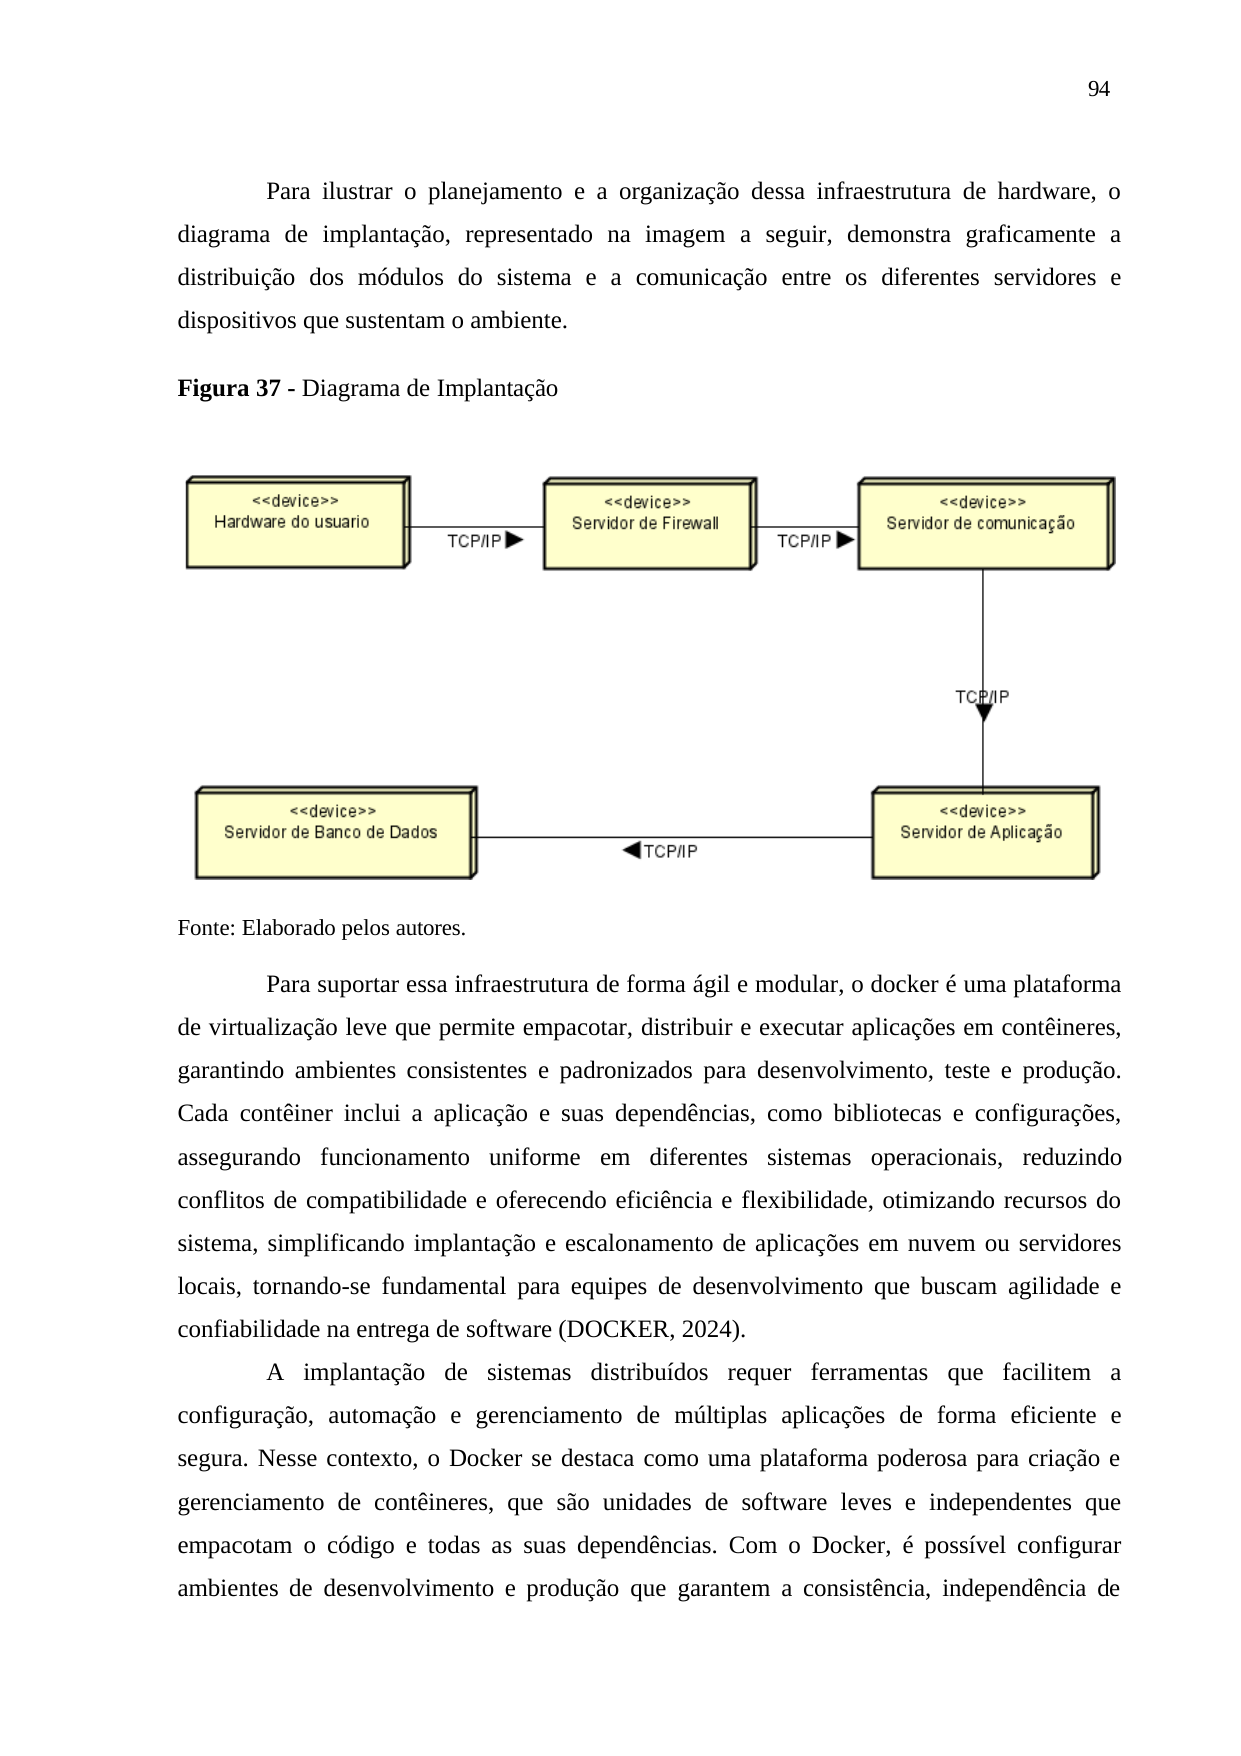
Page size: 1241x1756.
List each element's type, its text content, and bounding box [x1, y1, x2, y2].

text Para suportar essa infraestrutura de forma ágil e modular, o docker é uma plataforma de virtualização leve que permite empacotar, distribuir e executar aplicações em contêineres, garantindo ambientes consistentes e padronizados para desenvolvimento, teste e produção. Cada contêiner inclui a aplicação e suas dependências, como bibliotecas e configurações, assegurando funcionamento uniforme em diferentes sistemas operacionais, reduzindo conflitos de compatibilidade e oferecendo eficiência e flexibilidade, otimizando recursos do sistema, simplificando implantação e escalonamento de aplicações em nuvem ou servidores locais, tornando-se fundamental para equipes de desenvolvimento que buscam agilidade e confiabilidade na entrega de software (DOCKER, 2024). [177, 969, 1122, 1343]
picture [185, 475, 1116, 880]
text Fonte: Elaborado pelos autores. [177, 914, 1137, 940]
text Figura 37 - Diagrama de Implantação [177, 373, 1137, 402]
text A implantação de sistemas distribuídos requer ferramentas que facilitem a configuração, automação e gerenciamento de múltiplas aplicações de forma eficiente e segura. Nesse contexto, o Docker se destaca como uma plataforma poderosa para criação e gerenciamento de contêineres, que são unidades de software leves e independentes que empacotam o código e todas as suas dependências. Com o Docker, é possível configurar ambientes de desenvolvimento e produção que garantem a consistência, independência de [177, 1357, 1122, 1602]
text Para ilustrar o planejamento e a organização dessa infraestrutura de hardware, o diagrama de implantação, representado na imagem a seguir, demonstra graficamente a distribuição dos módulos do sistema e a comunicação entre os diferentes servidores e dispositivos que sustentam o ambiente. [177, 176, 1122, 334]
